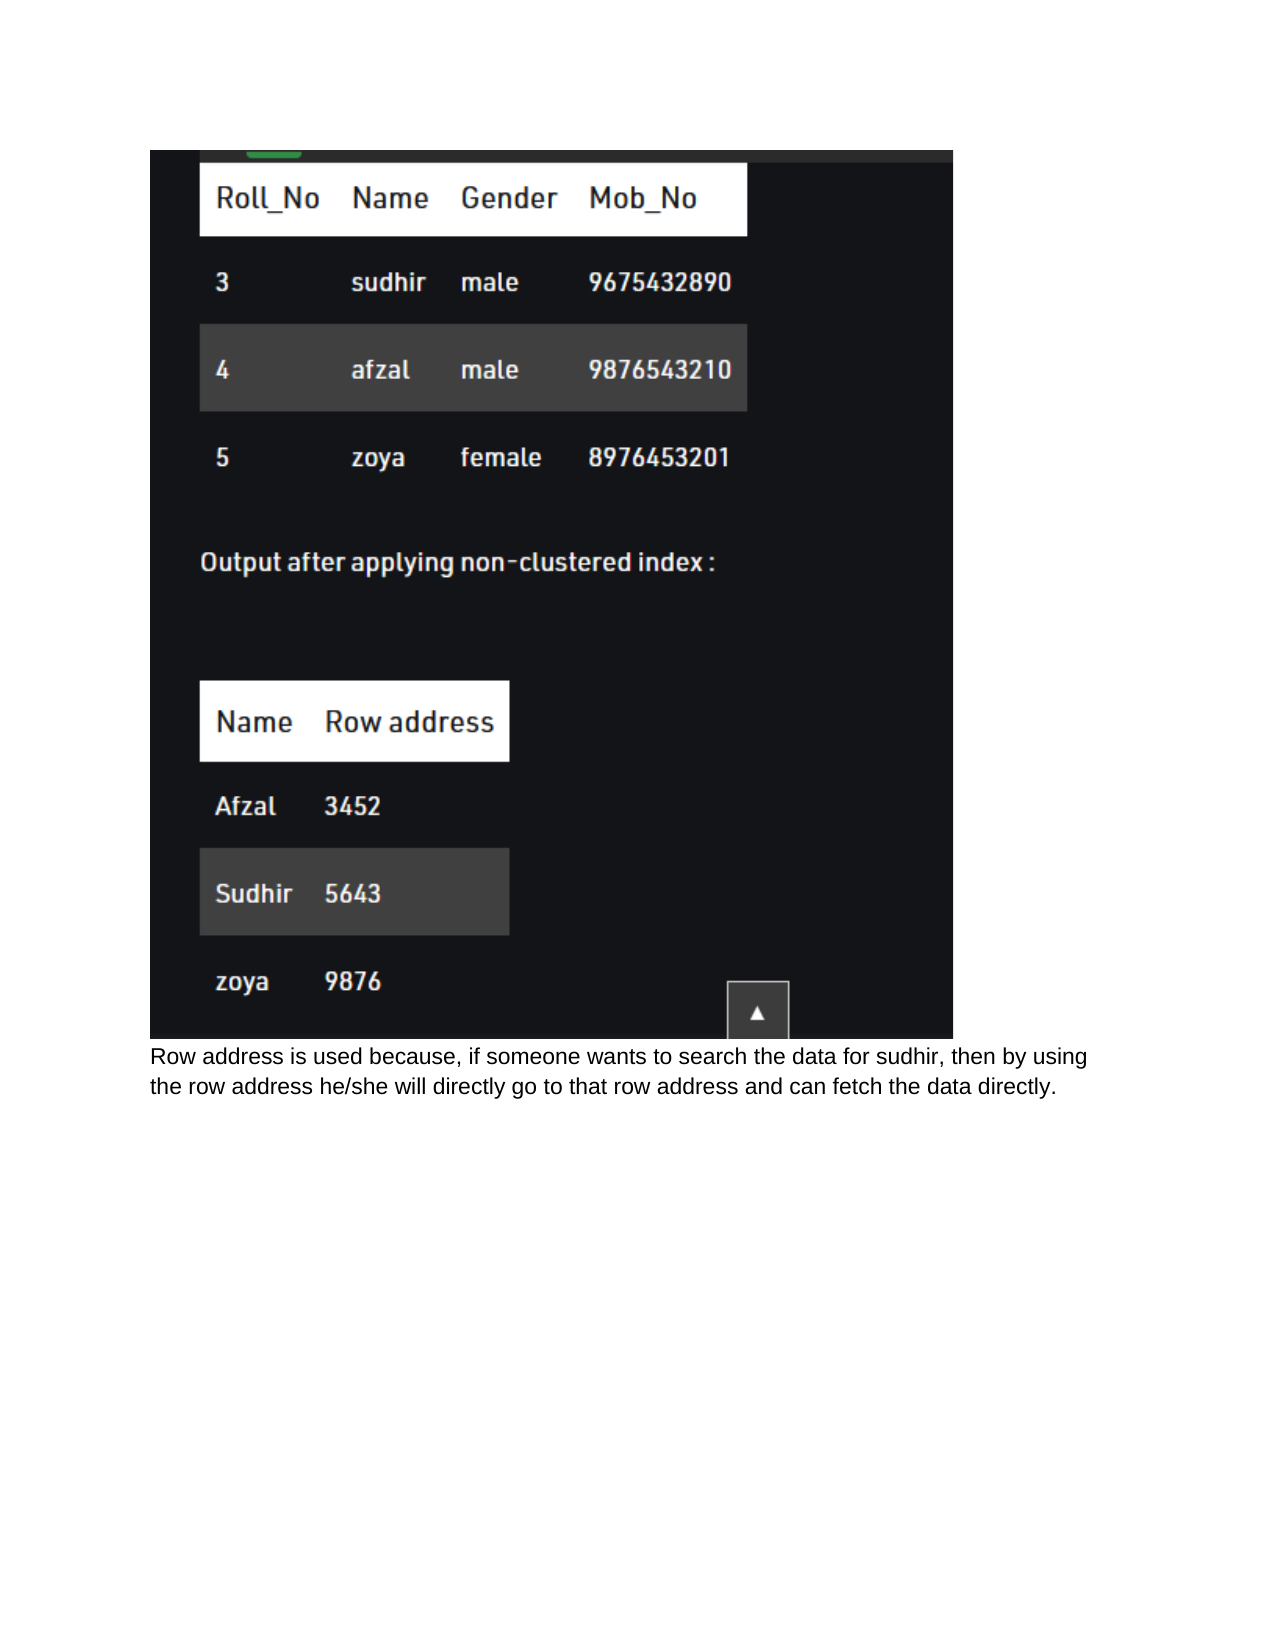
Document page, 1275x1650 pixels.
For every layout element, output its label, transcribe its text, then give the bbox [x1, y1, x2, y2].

picture [150, 150, 954, 1039]
text Row address is used because, if someone wants to search the data for sudhir, then by using the row address he/she will directly go to that row address and can fetch the data directly. [150, 1043, 1125, 1099]
